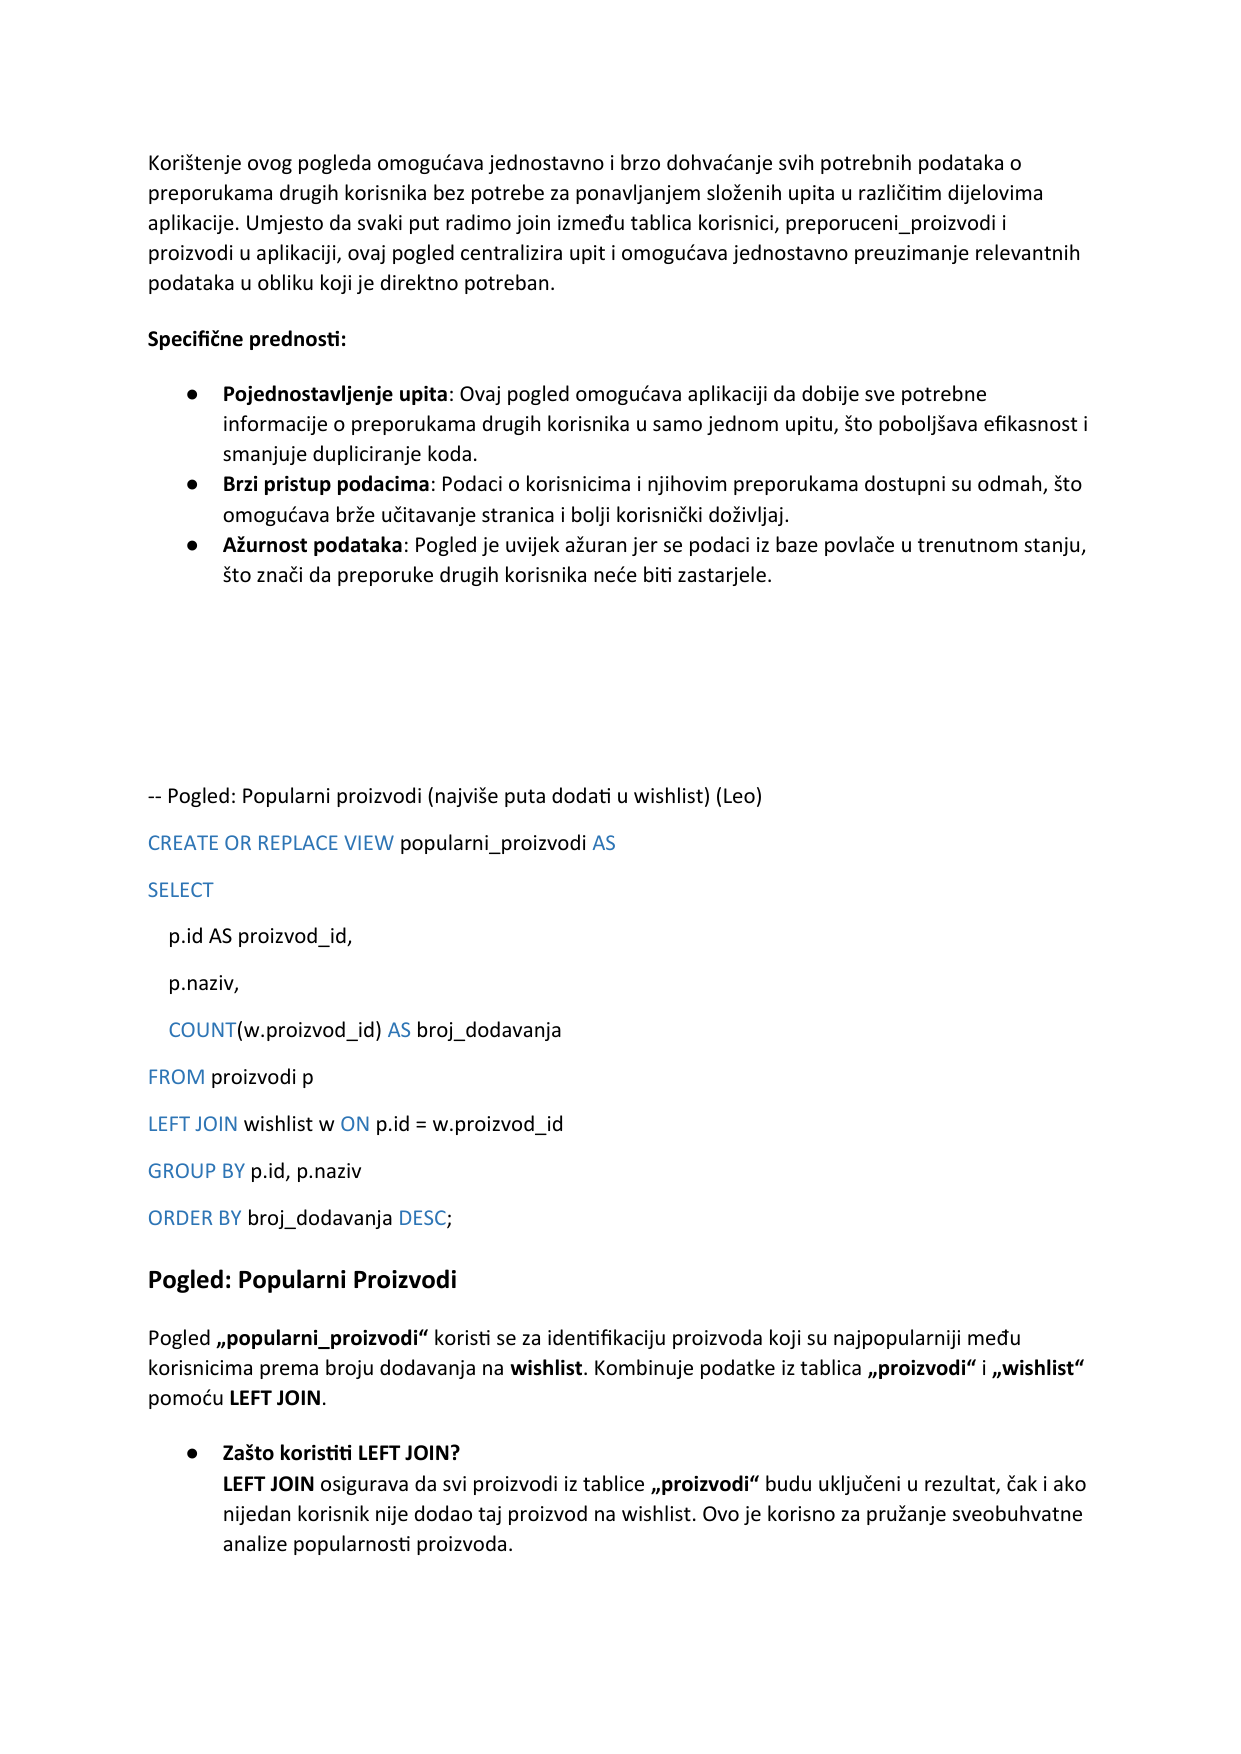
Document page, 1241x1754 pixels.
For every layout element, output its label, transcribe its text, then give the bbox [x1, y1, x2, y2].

text COUNT(w.proizvod_id) AS broj_dodavanja [148, 1015, 1093, 1043]
subtitle Specifične prednosti: [148, 324, 1093, 352]
text p.naziv, [148, 968, 1093, 996]
text FROM proizvodi p [148, 1062, 1093, 1090]
text ORDER BY broj_dodavanja DESC; [148, 1203, 1093, 1231]
text CREATE OR REPLACE VIEW popularni_proizvodi AS [148, 828, 1093, 856]
text Pogled „popularni_proizvodi“ koristi se za identifikaciju proizvoda koji su najpopularniji među korisnicima prema broju dodavanja na wishlist. Kombinuje podatke iz tablica „proizvodi“ i „wishlist“ pomoću LEFT JOIN. [148, 1323, 1093, 1411]
text SELECT [148, 875, 1093, 903]
list Pojednostavljenje upita: Ovaj pogled omogućava aplikaciji da dobije sve potrebne informacije o preporukama drugih korisnika u samo jednom upitu, što poboljšava efikasnost i smanjuje dupliciranje koda. [185, 379, 1093, 467]
text p.id AS proizvod_id, [148, 922, 1093, 949]
list Brzi pristup podacima: Podaci o korisnicima i njihovim preporukama dostupni su odmah, što omogućava brže učitavanje stranica i bolji korisnički doživljaj. [185, 469, 1093, 528]
text Korištenje ovog pogleda omogućava jednostavno i brzo dohvaćanje svih potrebnih podataka o preporukama drugih korisnika bez potrebe za ponavljanjem složenih upita u različitim dijelovima aplikacije. Umjesto da svaki put radimo join između tablica korisnici, preporuceni_proizvodi i proizvodi u aplikaciji, ovaj pogled centralizira upit i omogućava jednostavno preuzimanje relevantnih podataka u obliku koji je direktno potreban. [148, 148, 1093, 296]
text -- Pogled: Popularni proizvodi (najviše puta dodati u wishlist) (Leo) [148, 781, 1093, 809]
text LEFT JOIN wishlist w ON p.id = w.proizvod_id [148, 1109, 1093, 1137]
subtitle Pogled: Popularni Proizvodi [148, 1262, 1093, 1295]
list Zašto koristiti LEFT JOIN? LEFT JOIN osigurava da svi proizvodi iz tablice „proizvodi“ budu uključeni u rezultat, čak i ako nijedan korisnik nije dodao taj proizvod na wishlist. Ovo je korisno za pružanje sveobuhvatne analize popularnosti proizvoda. [185, 1438, 1093, 1557]
text GROUP BY p.id, p.naziv [148, 1156, 1093, 1184]
list Ažurnost podataka: Pogled je uvijek ažuran jer se podaci iz baze povlače u trenutnom stanju, što znači da preporuke drugih korisnika neće biti zastarjele. [185, 530, 1093, 588]
